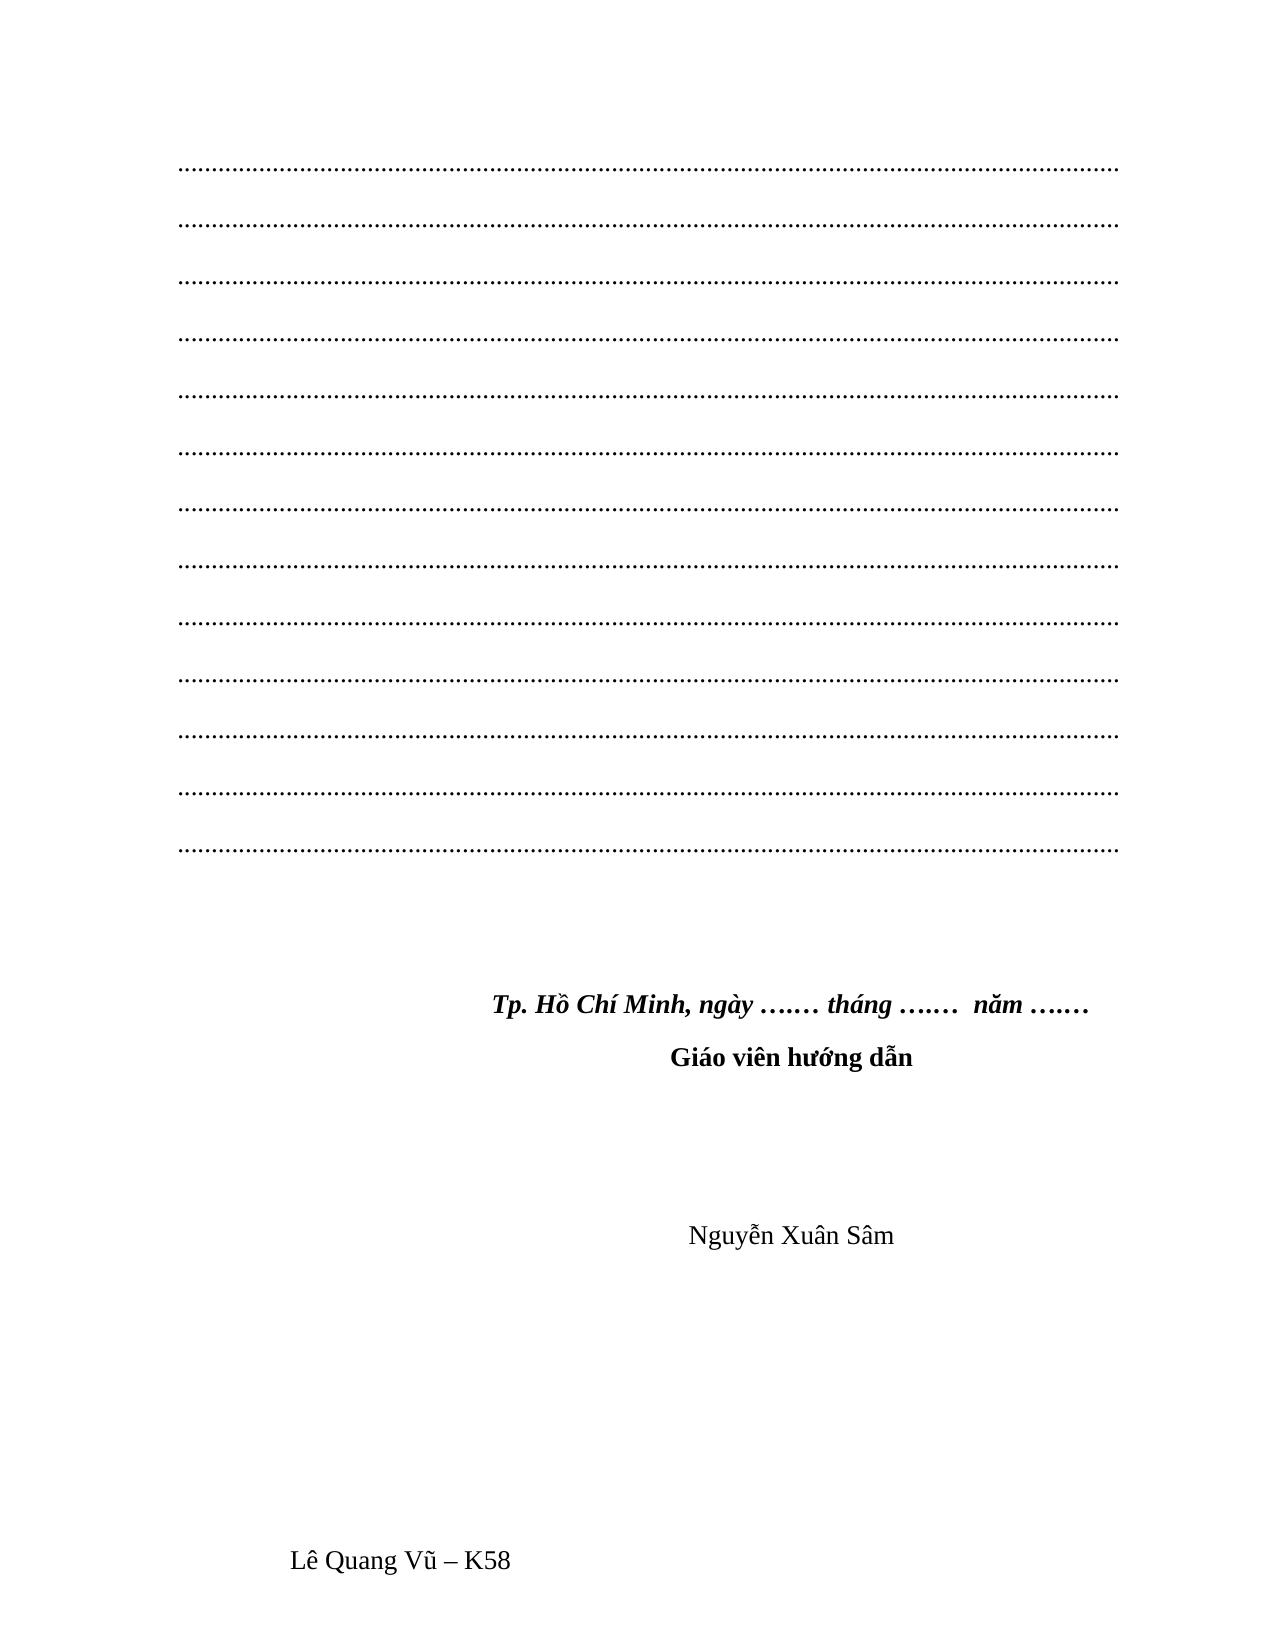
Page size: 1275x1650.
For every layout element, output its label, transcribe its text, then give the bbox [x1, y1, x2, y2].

table_header Tp. Hồ Chí Minh, ngày ….… tháng ….… năm ….… Giáo viên hướng dẫn Nguyễn Xuân Sâm [449, 945, 1133, 1264]
